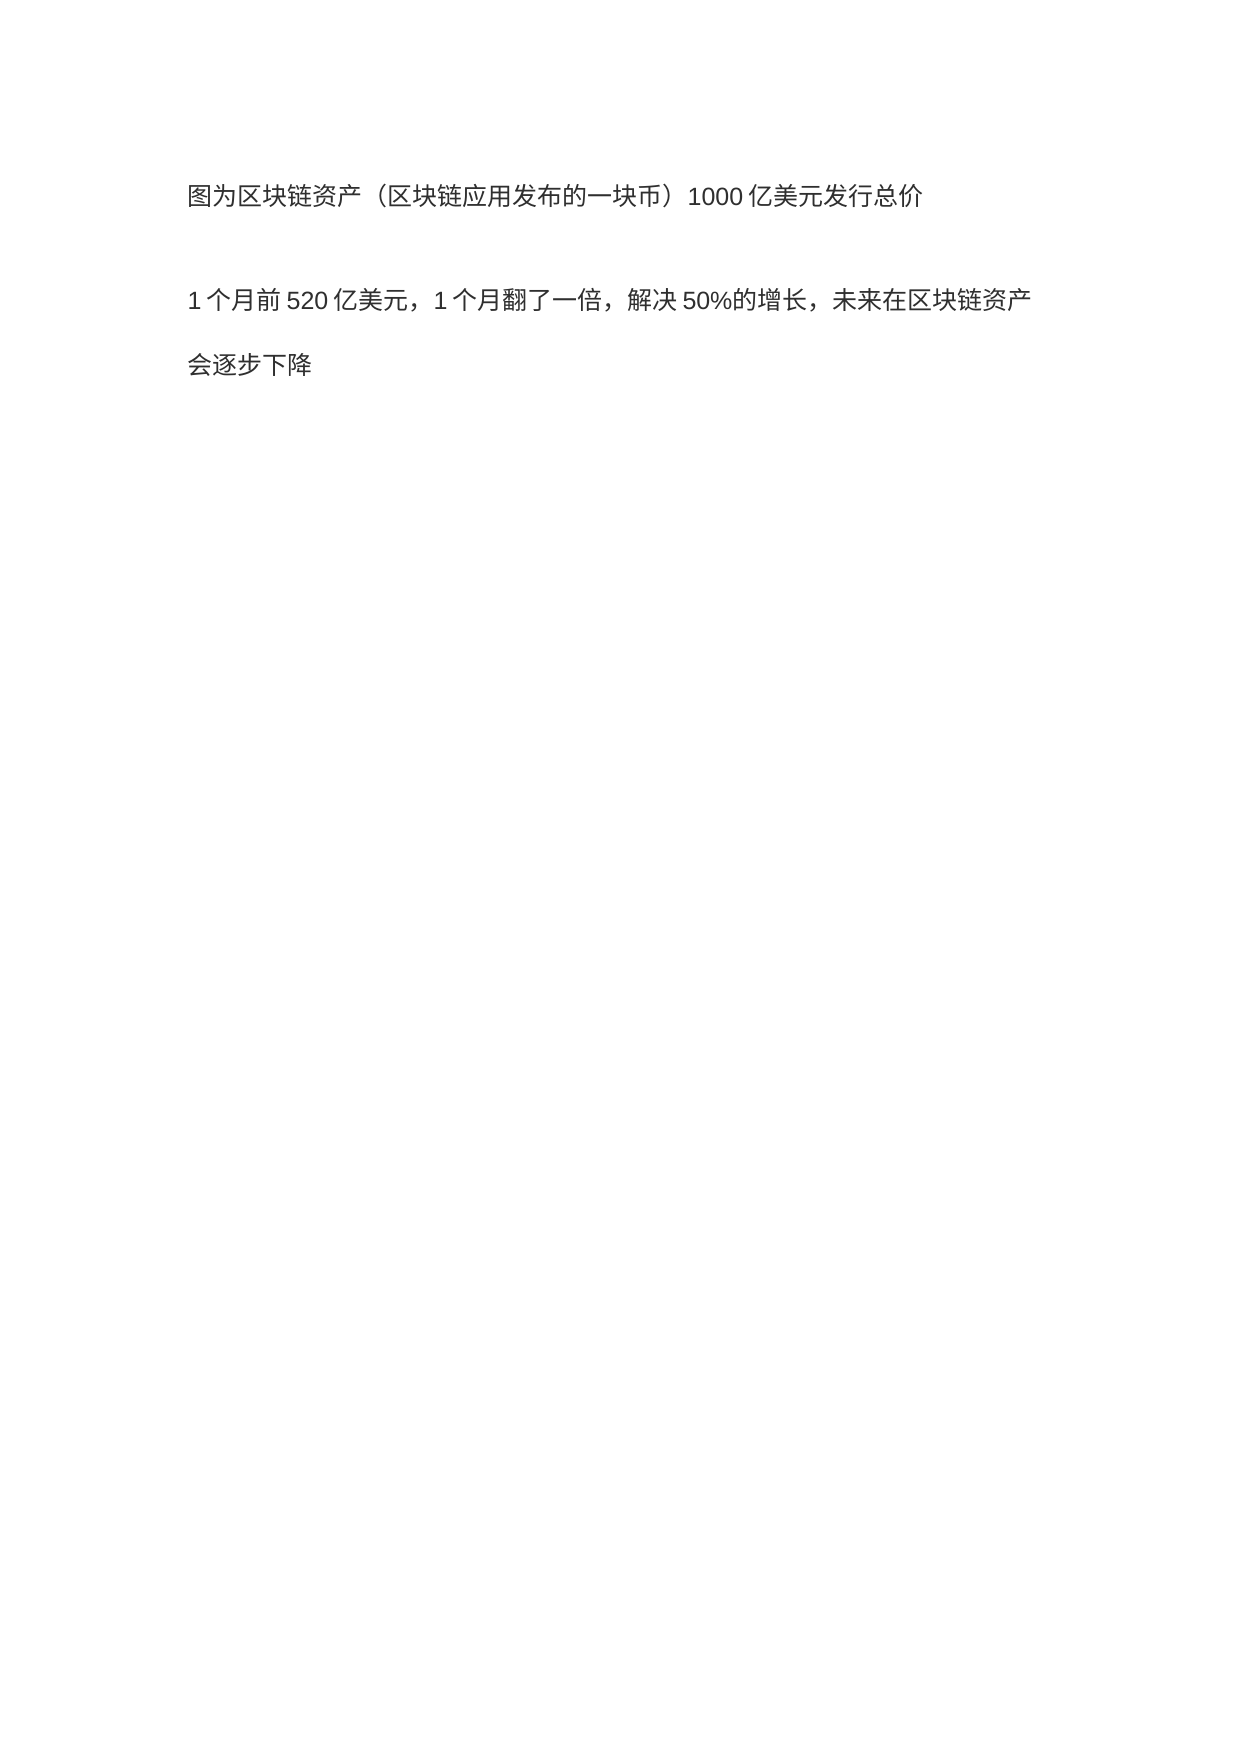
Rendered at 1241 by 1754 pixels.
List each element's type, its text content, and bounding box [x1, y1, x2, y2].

text 图为区块链资产（区块链应用发布的一块币）1000亿美元发行总价 [187, 162, 1053, 227]
text 1个月前520亿美元，1个月翻了一倍，解决50%的增长，未来在区块链资产会逐步下降 [187, 266, 1053, 396]
